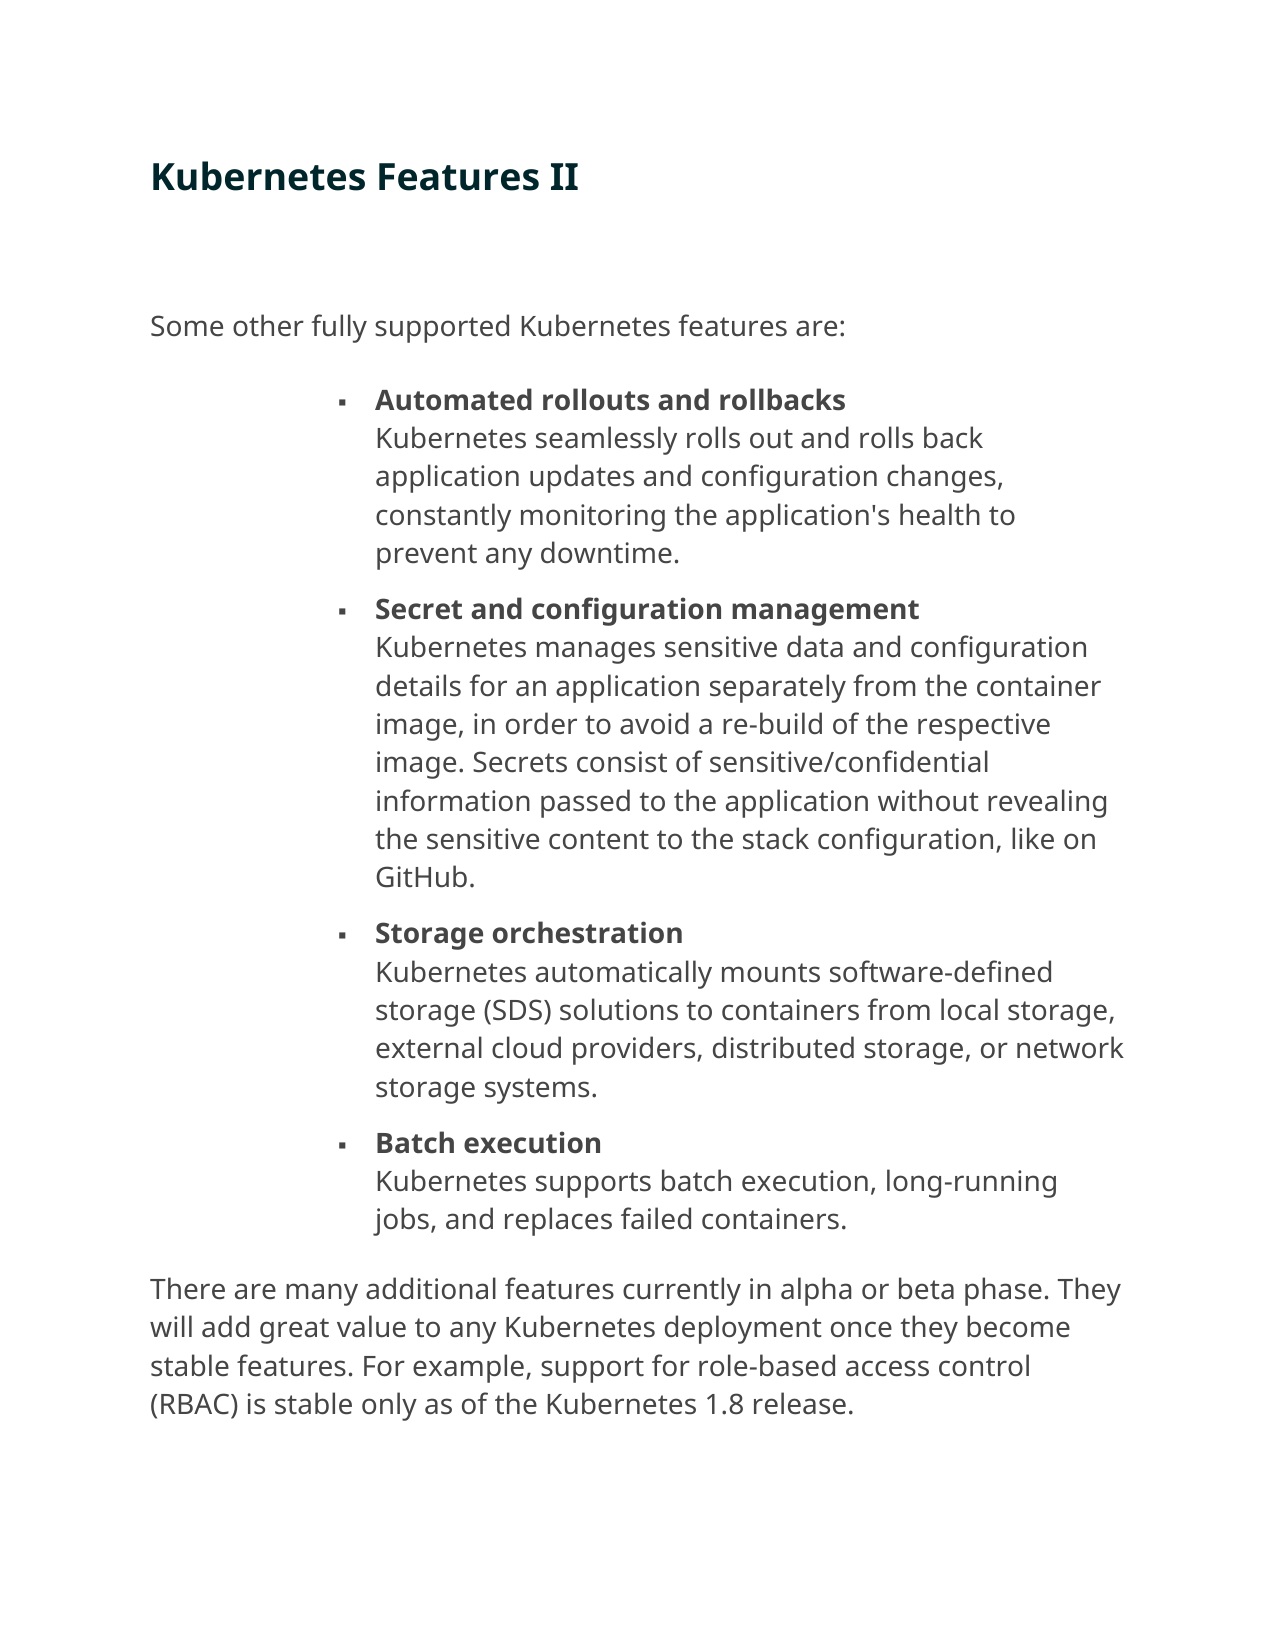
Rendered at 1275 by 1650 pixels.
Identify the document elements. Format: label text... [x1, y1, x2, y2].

text Some other fully supported Kubernetes features are: [150, 306, 1125, 344]
list Storage orchestration Kubernetes automatically mounts software-defined storage (SDS) solutions to containers from local storage, external cloud providers, distributed storage, or network storage systems. [337, 913, 1125, 1105]
list Secret and configuration management Kubernetes manages sensitive data and configuration details for an application separately from the container image, in order to avoid a re-build of the respective image. Secrets consist of sensitive/confidential information passed to the application without revealing the sensitive content to the stack configuration, like on GitHub. [337, 589, 1125, 896]
text There are many additional features currently in alpha or beta phase. They will add great value to any Kubernetes deployment once they become stable features. For example, support for role-based access control (RBAC) is stable only as of the Kubernetes 1.8 release. [150, 1269, 1125, 1422]
subtitle Kubernetes Features II [150, 150, 1125, 201]
list Batch execution Kubernetes supports batch execution, long-running jobs, and replaces failed containers. [337, 1123, 1125, 1238]
list Automated rollouts and rollbacks Kubernetes seamlessly rolls out and rolls back application updates and configuration changes, constantly monitoring the application's health to prevent any downtime. [337, 380, 1125, 571]
